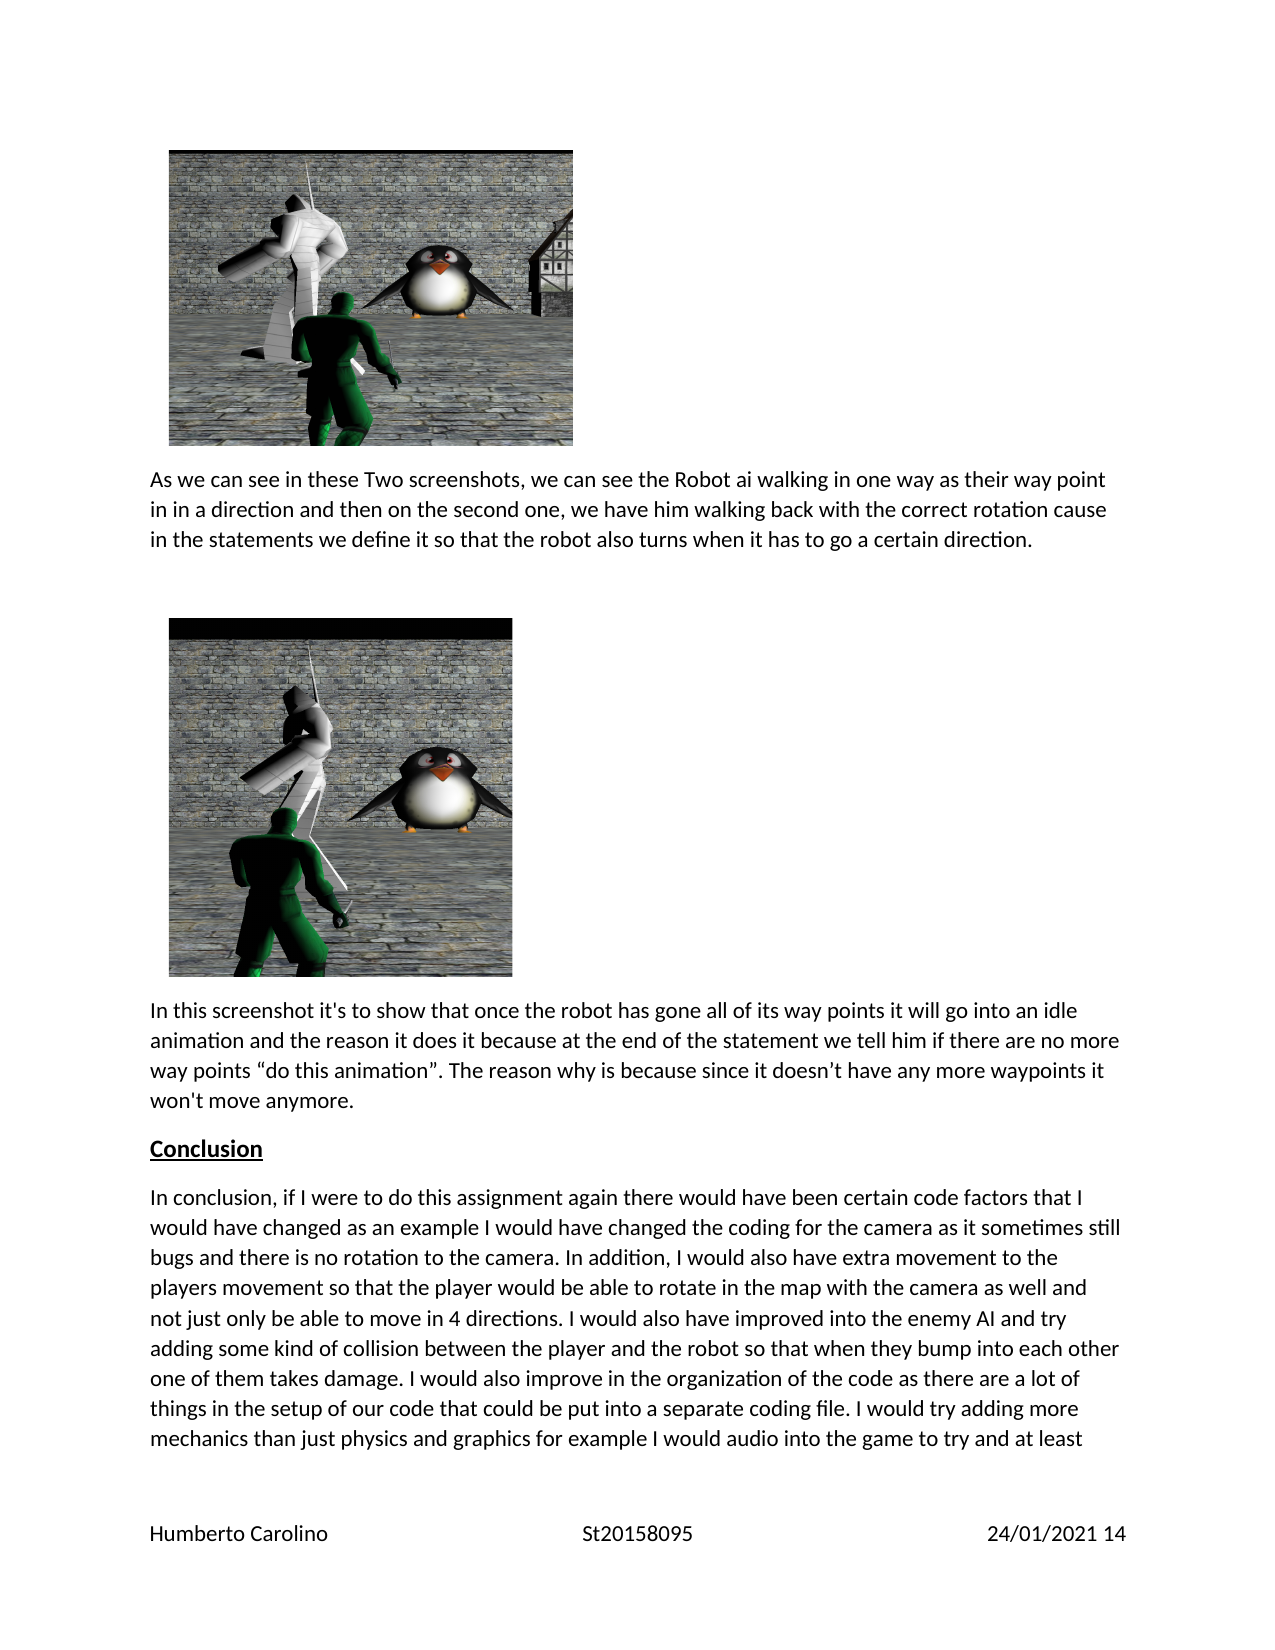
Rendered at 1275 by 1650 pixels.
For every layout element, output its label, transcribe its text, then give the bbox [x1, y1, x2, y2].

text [150, 1183, 1125, 1453]
text As we can see in these Two screenshots, we can see the Robot ai walking in one way as their way point in in a direction and then on the second one, we have him walking back with the correct rotation cause in the statements we define it so that the robot also turns when it has to go a certain direction. [150, 465, 1125, 553]
text In this screenshot it's to show that once the robot has gone all of its way points it will go into an idle animation and the reason it does it because at the end of the statement we tell him if there are no more way points “do this animation”. The reason why is because since it doesn’t have any more waypoints it won't move anymore. [150, 996, 1125, 1114]
text Conclusion [150, 1133, 1125, 1164]
